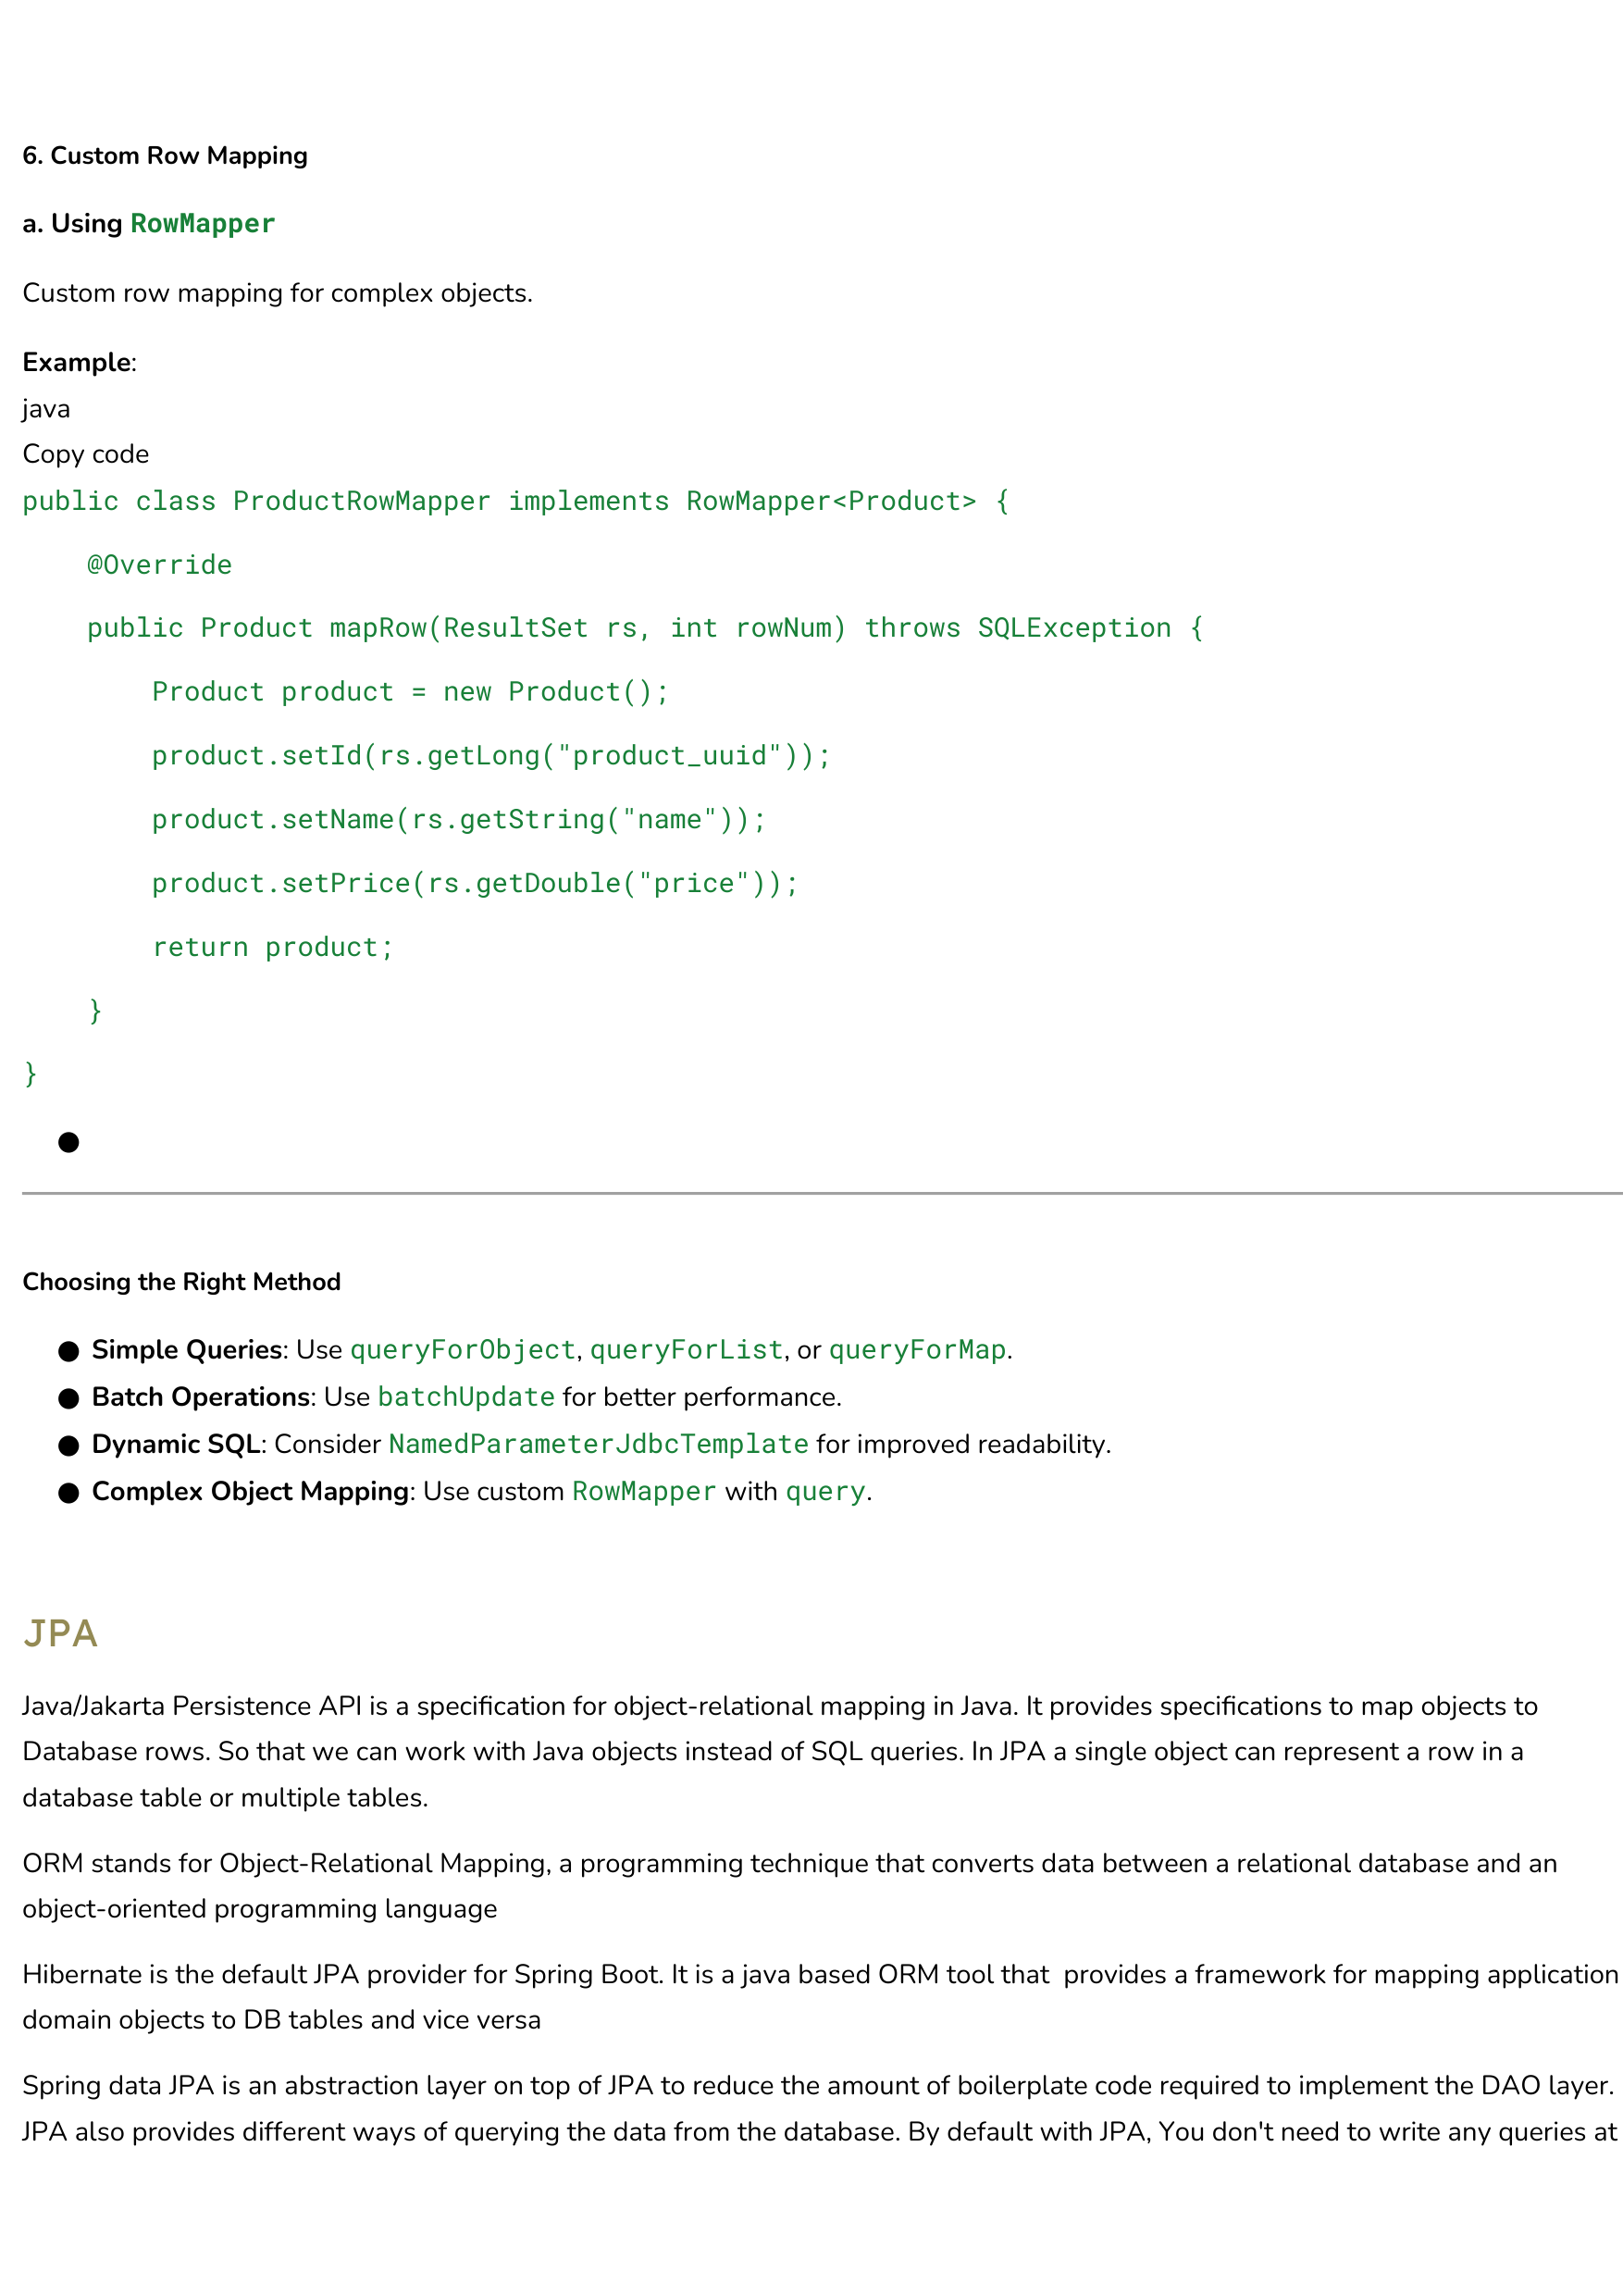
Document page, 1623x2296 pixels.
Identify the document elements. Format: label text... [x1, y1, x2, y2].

text ORM stands for Object-Relational Mapping, a programming technique that converts data between a relational database and an object-oriented programming language [22, 1844, 1623, 1928]
text Product product = new Product(); [22, 673, 1623, 709]
subtitle Choosing the Right Method [22, 1265, 1623, 1299]
text public Product mapRow(ResultSet rs, int rowNum) throws SQLException { [22, 609, 1623, 645]
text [22, 2067, 1623, 2150]
subtitle 6. Custom Row Mapping [22, 139, 1623, 173]
text return product; [22, 928, 1623, 963]
text Example: java Copy code public class ProductRowMapper implements RowMapper<Product> { [22, 344, 1623, 517]
text @Override [22, 545, 1623, 581]
text Hibernate is the default JPA provider for Spring Boot. It is a java based ORM tool that provides a framework for mapping application domain objects to DB tables and vice versa [22, 1956, 1623, 2039]
subtitle JPA [22, 1608, 1623, 1657]
list Simple Queries: Use queryForObject, queryForList, or queryForMap. [56, 1331, 1623, 1369]
list Complex Object Mapping: Use custom RowMapper with query. [56, 1472, 1623, 1510]
text product.setPrice(rs.getDouble("price")); [22, 864, 1623, 900]
text product.setName(rs.getString("name")); [22, 800, 1623, 836]
text Custom row mapping for complex objects. [22, 275, 1623, 312]
text } [22, 991, 1623, 1027]
text } [22, 1055, 1623, 1091]
list Batch Operations: Use batchUpdate for better performance. [56, 1378, 1623, 1416]
subtitle a. Using RowMapper [22, 205, 1623, 242]
text Java/Jakarta Persistence API is a specification for object-relational mapping in Java. It provides specifications to map objects to Database rows. So that we can work with Java objects instead of SQL queries. In JPA a single object can represent a row in a database table or multiple tables. [22, 1688, 1623, 1817]
list Dynamic SQL: Consider NamedParameterJdbcTemplate for improved readability. [56, 1425, 1623, 1463]
text product.setId(rs.getLong("product_uuid")); [22, 737, 1623, 772]
